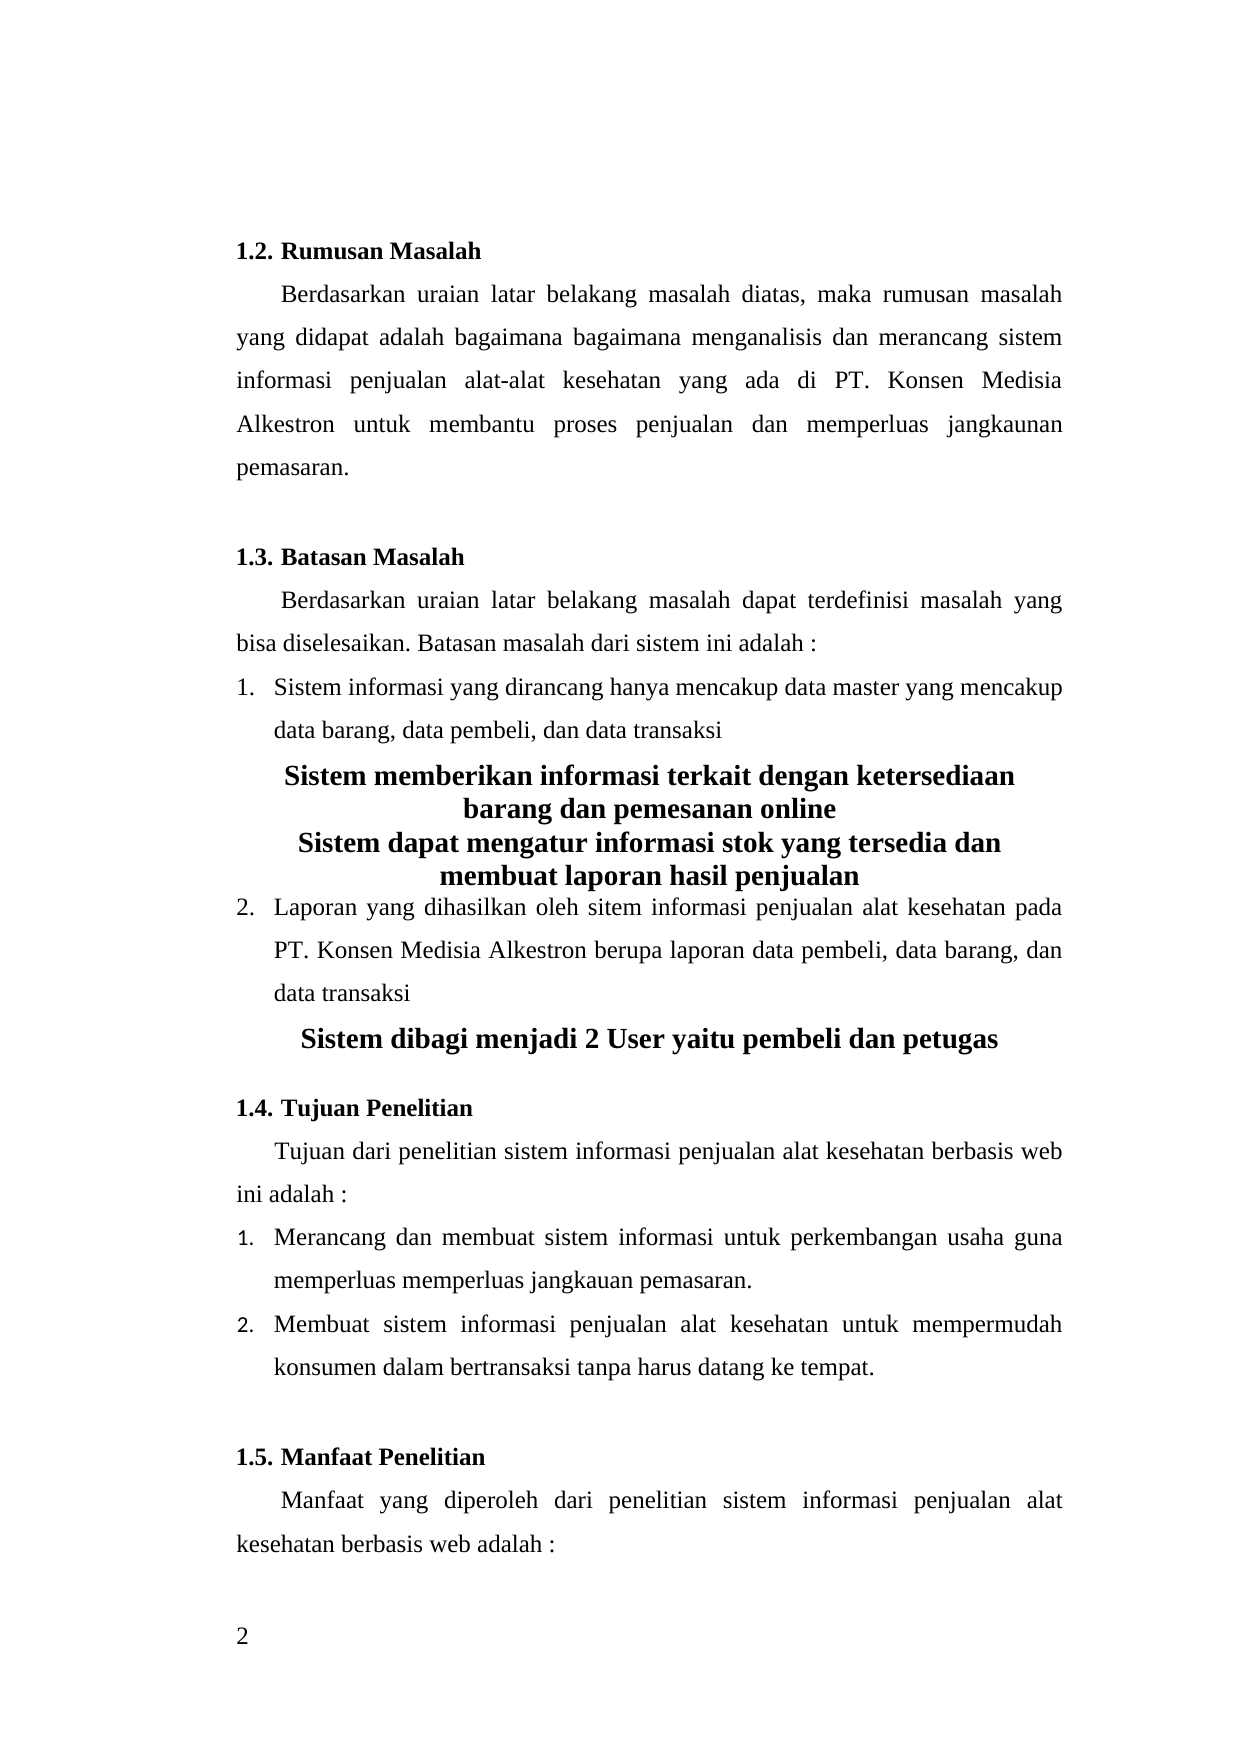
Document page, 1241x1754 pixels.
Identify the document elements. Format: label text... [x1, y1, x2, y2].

subtitle Batasan Masalah [236, 542, 1063, 571]
subtitle Manfaat Penelitian [236, 1442, 1063, 1471]
text Berdasarkan uraian latar belakang masalah diatas, maka rumusan masalah yang didapat adalah bagaimana bagaimana menganalisis dan merancang sistem informasi penjualan alat-alat kesehatan yang ada di PT. Konsen Medisia Alkestron untuk membantu proses penjualan dan memperluas jangkaunan pemasaran. [236, 279, 1063, 481]
subtitle Rumusan Masalah [236, 236, 1063, 265]
list Membuat sistem informasi penjualan alat kesehatan untuk mempermudah konsumen dalam bertransaksi tanpa harus datang ke tempat. [237, 1309, 1063, 1381]
list Merancang dan membuat sistem informasi untuk perkembangan usaha guna memperluas memperluas jangkauan pemasaran. [237, 1222, 1063, 1294]
list Laporan yang dihasilkan oleh sitem informasi penjualan alat kesehatan pada PT. Konsen Medisia Alkestron berupa laporan data pembeli, data barang, dan data transaksi [236, 892, 1063, 1007]
list Sistem informasi yang dirancang hanya mencakup data master yang mencakup data barang, data pembeli, dan data transaksi [236, 672, 1063, 743]
text Tujuan dari penelitian sistem informasi penjualan alat kesehatan berbasis web ini adalah : [236, 1136, 1063, 1208]
text Berdasarkan uraian latar belakang masalah dapat terdefinisi masalah yang bisa diselesaikan. Batasan masalah dari sistem ini adalah : [236, 585, 1063, 657]
text Manfaat yang diperoleh dari penelitian sistem informasi penjualan alat kesehatan berbasis web adalah : [236, 1486, 1063, 1557]
subtitle Tujuan Penelitian [236, 1093, 1063, 1121]
